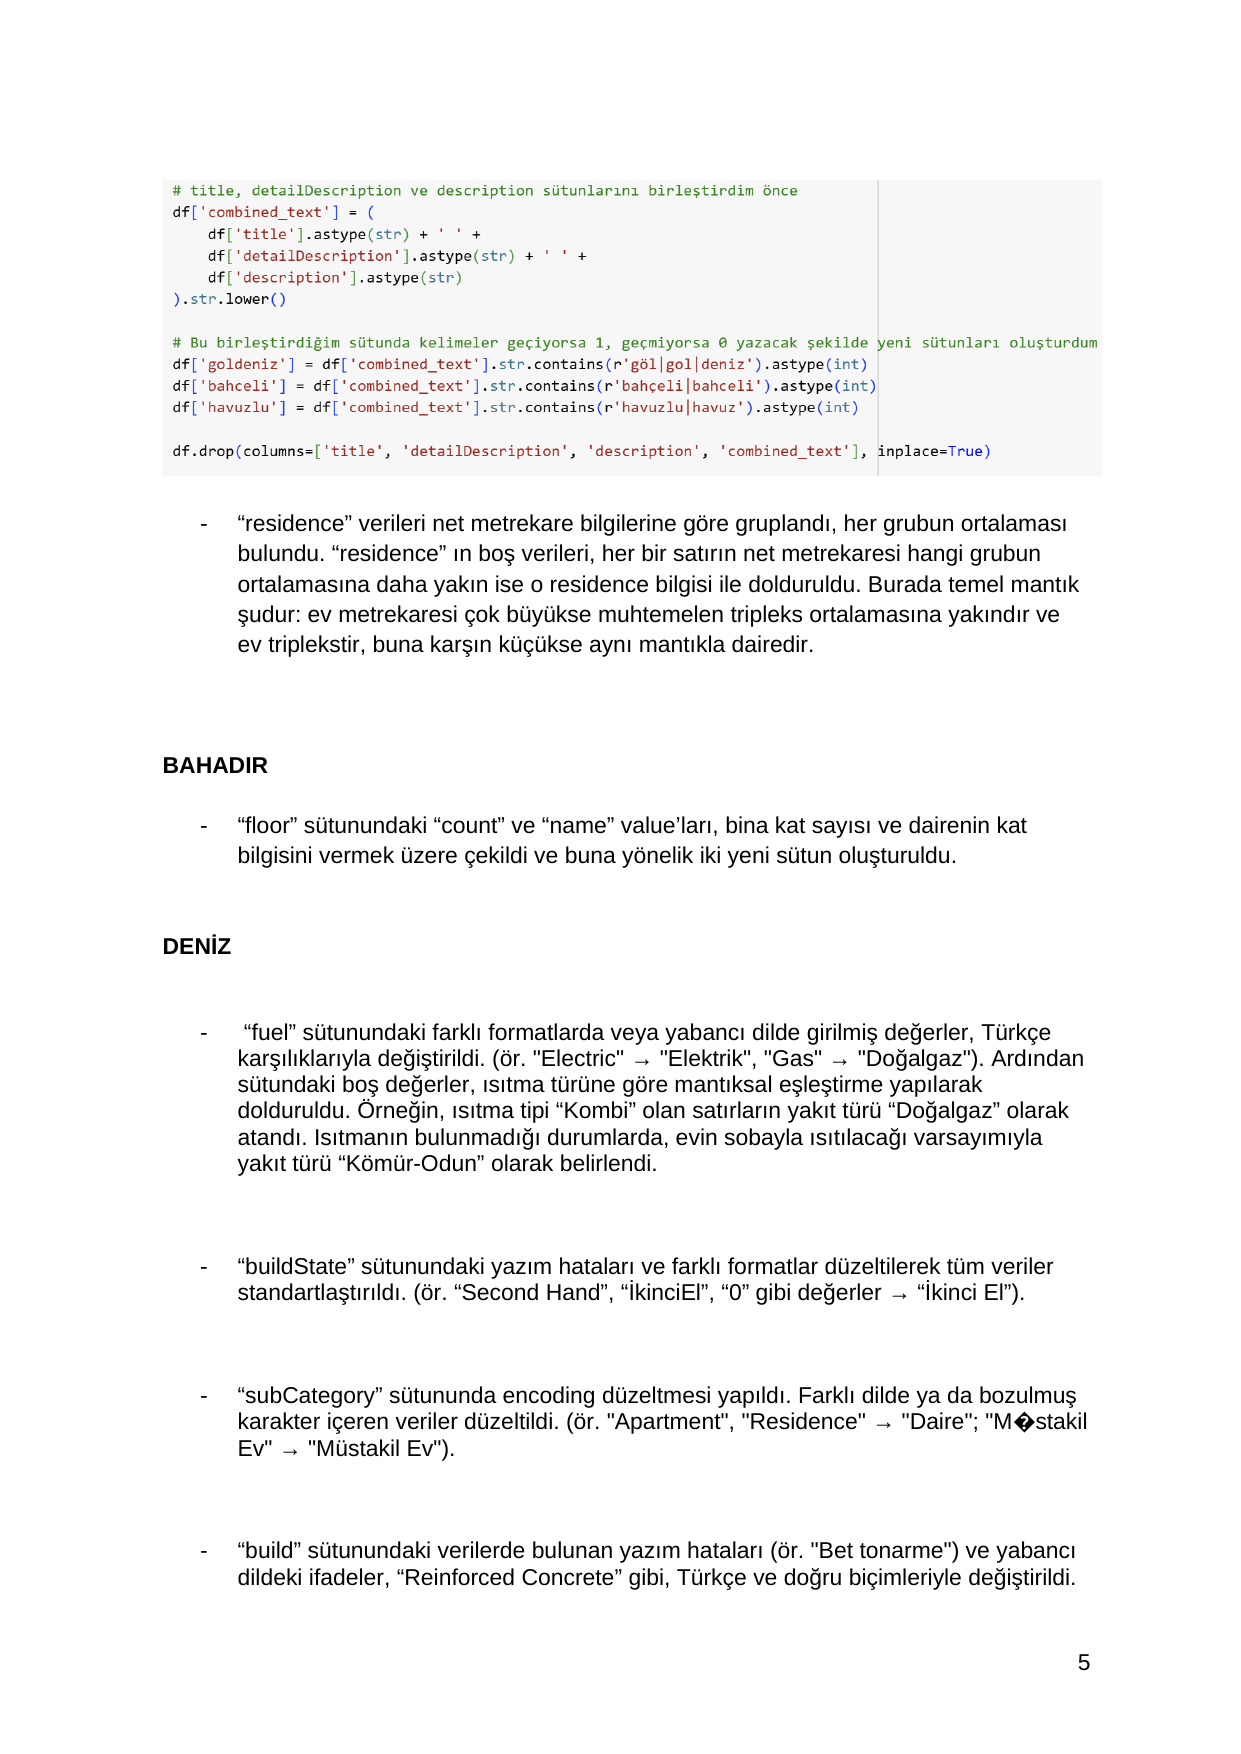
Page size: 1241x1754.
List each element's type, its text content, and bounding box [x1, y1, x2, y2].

list “buildState” sütunundaki yazım hataları ve farklı formatlar düzeltilerek tüm veriler standartlaştırıldı. (ör. “Second Hand”, “İkinciEl”, “0” gibi değerler → “İkinci El”). [200, 1253, 1090, 1306]
list “build” sütunundaki verilerde bulunan yazım hataları (ör. "Bet tonarme") ve yabancı dildeki ifadeler, “Reinforced Concrete” gibi, Türkçe ve doğru biçimleriyle değiştirildi. [200, 1537, 1090, 1590]
list “residence” verileri net metrekare bilgilerine göre gruplandı, her grubun ortalaması bulundu. “residence” ın boş verileri, her bir satırın net metrekaresi hangi grubun ortalamasına daha yakın ise o residence bilgisi ile dolduruldu. Burada temel mantık şudur: ev metrekaresi çok büyükse muhtemelen tripleks ortalamasına yakındır ve ev triplekstir, buna karşın küçükse aynı mantıkla dairedir. [200, 510, 1090, 657]
list “floor” sütunundaki “count” ve “name” value’ları, bina kat sayısı ve dairenin kat bilgisini vermek üzere çekildi ve buna yönelik iki yeni sütun oluşturuldu. [200, 812, 1090, 869]
list “subCategory” sütununda encoding düzeltmesi yapıldı. Farklı dilde ya da bozulmuş karakter içeren veriler düzeltildi. (ör. "Apartment", "Residence" → "Daire"; "M�stakil Ev" → "Müstakil Ev"). [200, 1382, 1090, 1461]
list “fuel” sütunundaki farklı formatlarda veya yabancı dilde girilmiş değerler, Türkçe karşılıklarıyla değiştirildi. (ör. "Electric" → "Elektrik", "Gas" → "Doğalgaz"). Ardından sütundaki boş değerler, ısıtma türüne göre mantıksal eşleştirme yapılarak dolduruldu. Örneğin, ısıtma tipi “Kombi” olan satırların yakıt türü “Doğalgaz” olarak atandı. Isıtmanın bulunmadığı durumlarda, evin sobayla ısıtılacağı varsayımıyla yakıt türü “Kömür-Odun” olarak belirlendi. [200, 1018, 1090, 1177]
subtitle DENİZ [162, 933, 1090, 959]
subtitle BAHADIR [162, 752, 1090, 778]
picture [162, 180, 1103, 476]
